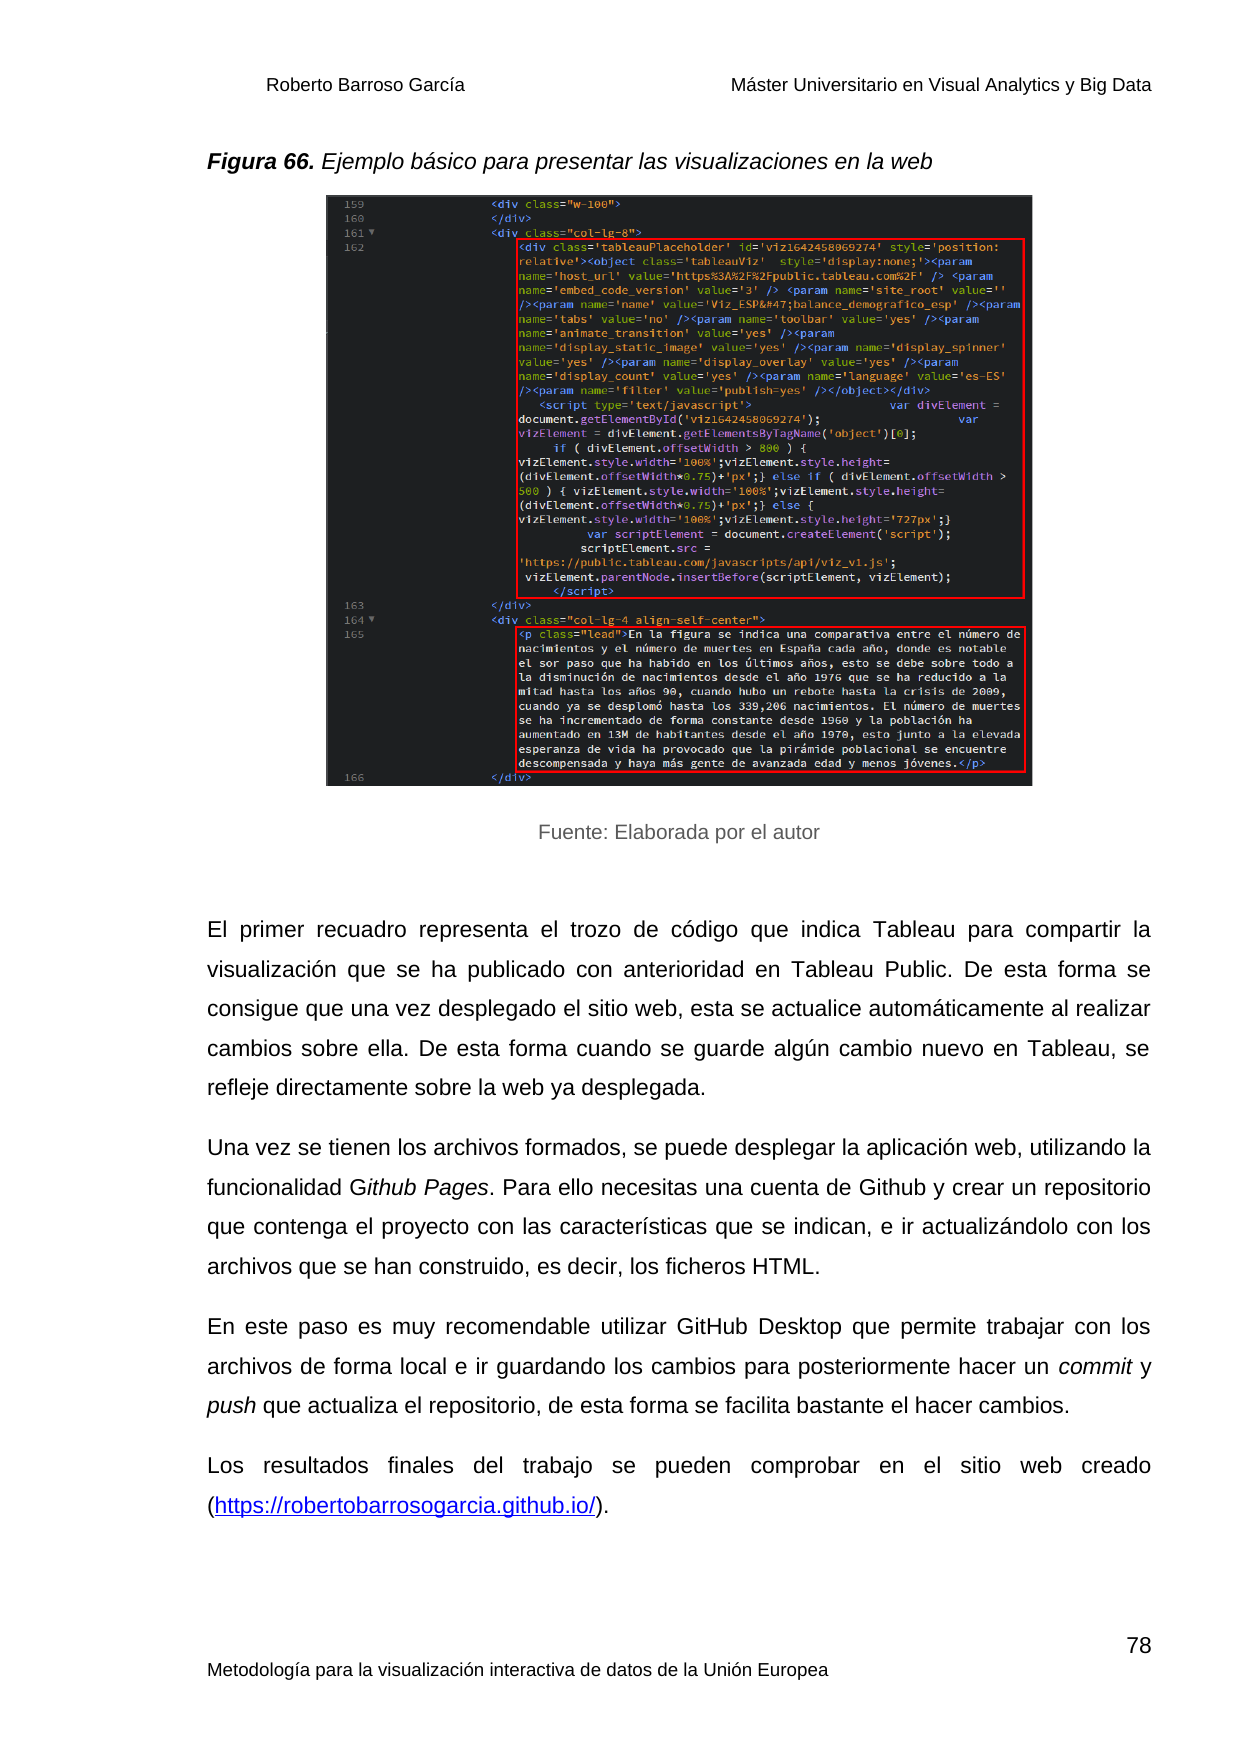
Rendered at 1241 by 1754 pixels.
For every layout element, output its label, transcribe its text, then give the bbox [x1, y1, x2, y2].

text Los resultados finales del trabajo se pueden comprobar en el sitio web creado (https://robertobarrosogarcia.github.io/). [207, 1452, 1152, 1518]
picture [326, 195, 1033, 786]
text Figura 66. Ejemplo básico para presentar las visualizaciones en la web [207, 148, 1152, 174]
text En este paso es muy recomendable utilizar GitHub Desktop que permite trabajar con los archivos de forma local e ir guardando los cambios para posteriormente hacer un commit y push que actualiza el repositorio, de esta forma se facilita bastante el hacer cambios. [207, 1313, 1152, 1418]
text Fuente: Elaborada por el autor [207, 820, 1152, 844]
text El primer recuadro representa el trozo de código que indica Tableau para compartir la visualización que se ha publicado con anterioridad en Tableau Public. De esta forma se consigue que una vez desplegado el sitio web, esta se actualice automáticamente al realizar cambios sobre ella. De esta forma cuando se guarde algún cambio nuevo en Tableau, se refleje directamente sobre la web ya desplegada. [207, 916, 1152, 1100]
text Una vez se tienen los archivos formados, se puede desplegar la aplicación web, utilizando la funcionalidad Github Pages. Para ello necesitas una cuenta de Github y crear un repositorio que contenga el proyecto con las características que se indican, e ir actualizándolo con los archivos que se han construido, es decir, los ficheros HTML. [207, 1134, 1152, 1279]
